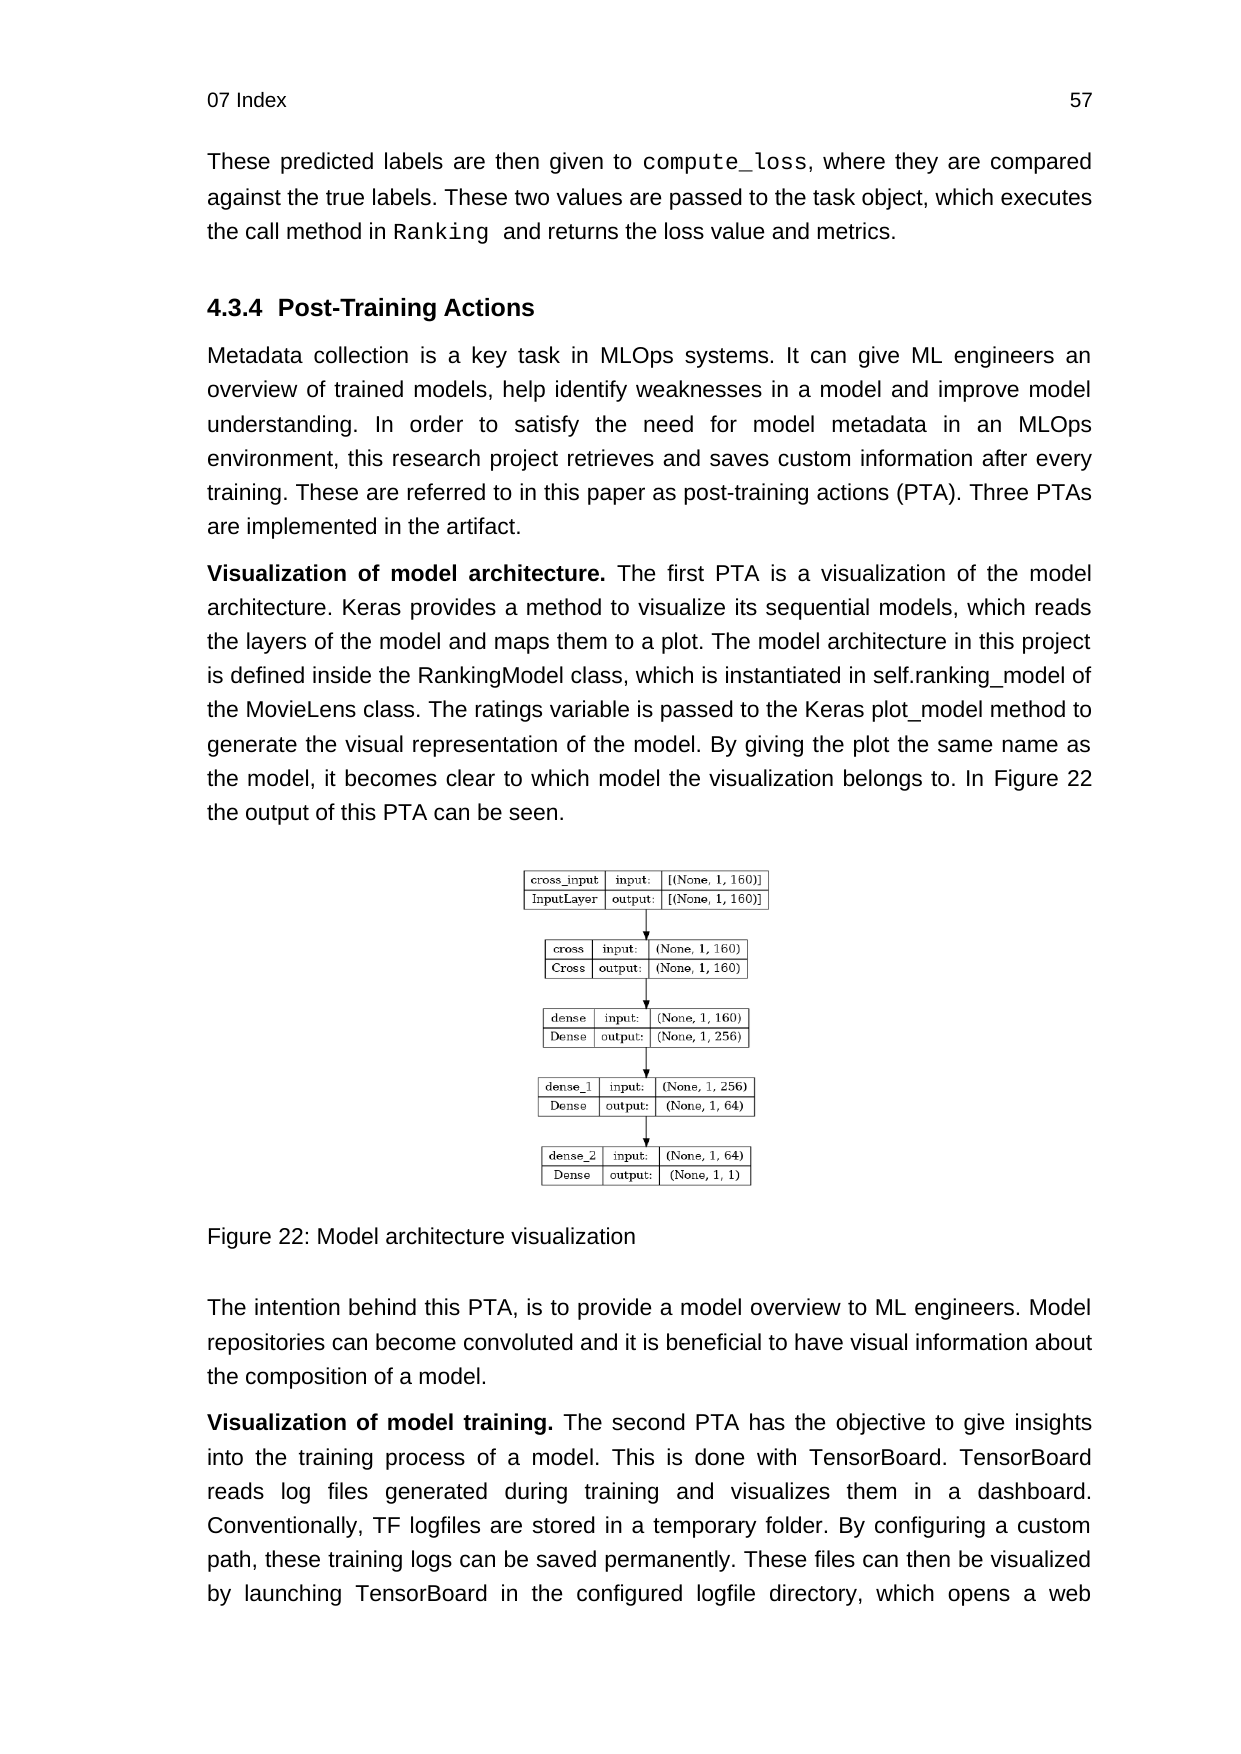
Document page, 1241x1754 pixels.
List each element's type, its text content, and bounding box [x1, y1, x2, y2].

text Figure 22: Model architecture visualization [207, 1223, 1092, 1249]
text The intention behind this PTA, is to provide a model overview to ML engineers. Model repositories can become convoluted and it is beneficial to have visual information about the composition of a model. [207, 1294, 1092, 1389]
text Metadata collection is a key task in MLOps systems. It can give ML engineers an overview of trained models, help identify weaknesses in a model and improve model understanding. In order to satisfy the need for model metadata in an MLOps environment, this research project retrieves and saves custom information after every training. These are referred to in this paper as post-training actions (PTA). Three PTAs are implemented in the artifact. [207, 342, 1092, 539]
text Visualization of model architecture. The first PTA is a visualization of the model architecture. Keras provides a method to visualize its sequential models, which reads the layers of the model and maps them to a plot. The model architecture in this project is defined inside the RankingModel class, which is instantiated in self.ranking_model of the MovieLens class. The ratings variable is passed to the Keras plot_model method to generate the visual representation of the model. By giving the plot the same name as the model, it becomes clear to which model the visualization belongs to. In Figure 22 the output of this PTA can be seen. [207, 560, 1092, 825]
text These predicted labels are then given to compute_loss, where they are compared against the true labels. These two values are passed to the task object, which executes the call method in Ranking and returns the loss value and metrics. [207, 148, 1092, 247]
picture [206, 845, 1093, 1203]
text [207, 1409, 1092, 1606]
subtitle Post-Training Actions [207, 292, 1092, 321]
